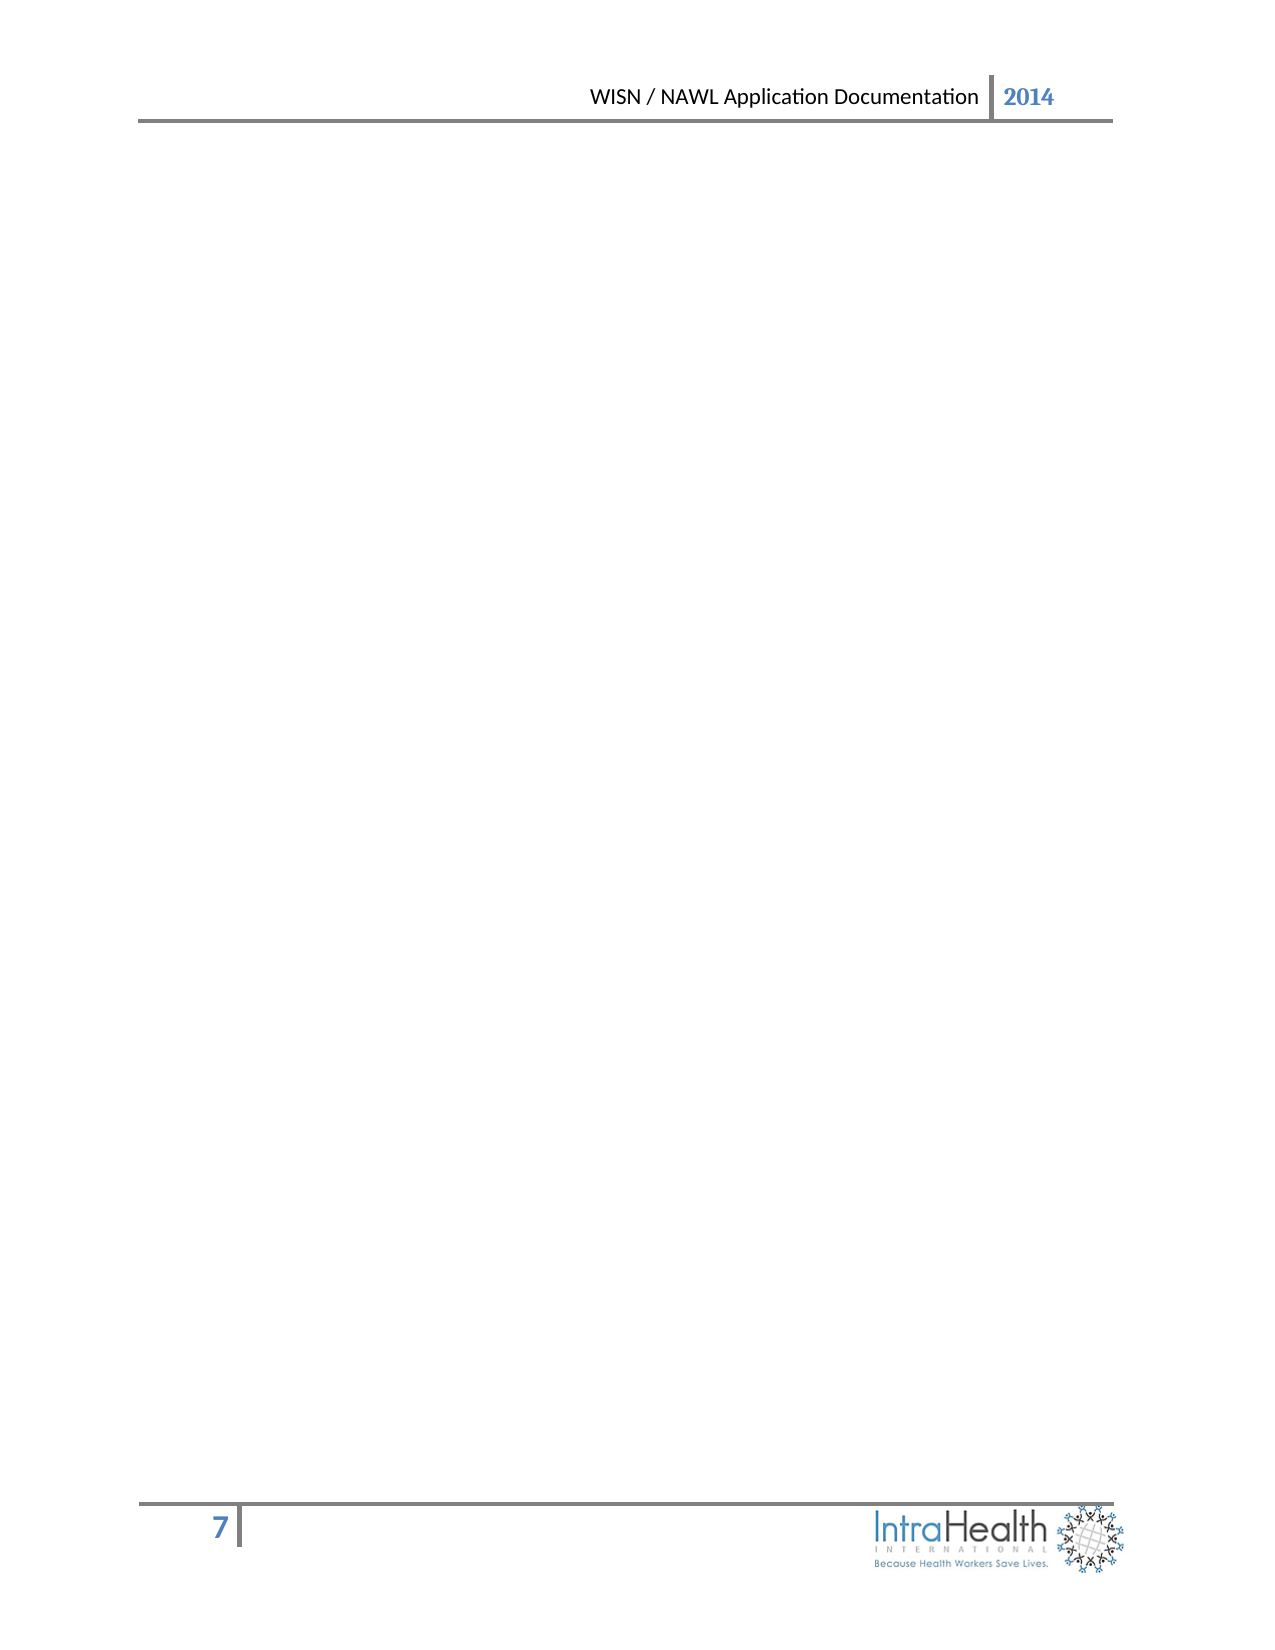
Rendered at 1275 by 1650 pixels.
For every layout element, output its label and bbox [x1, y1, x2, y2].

picture [866, 1499, 1133, 1579]
